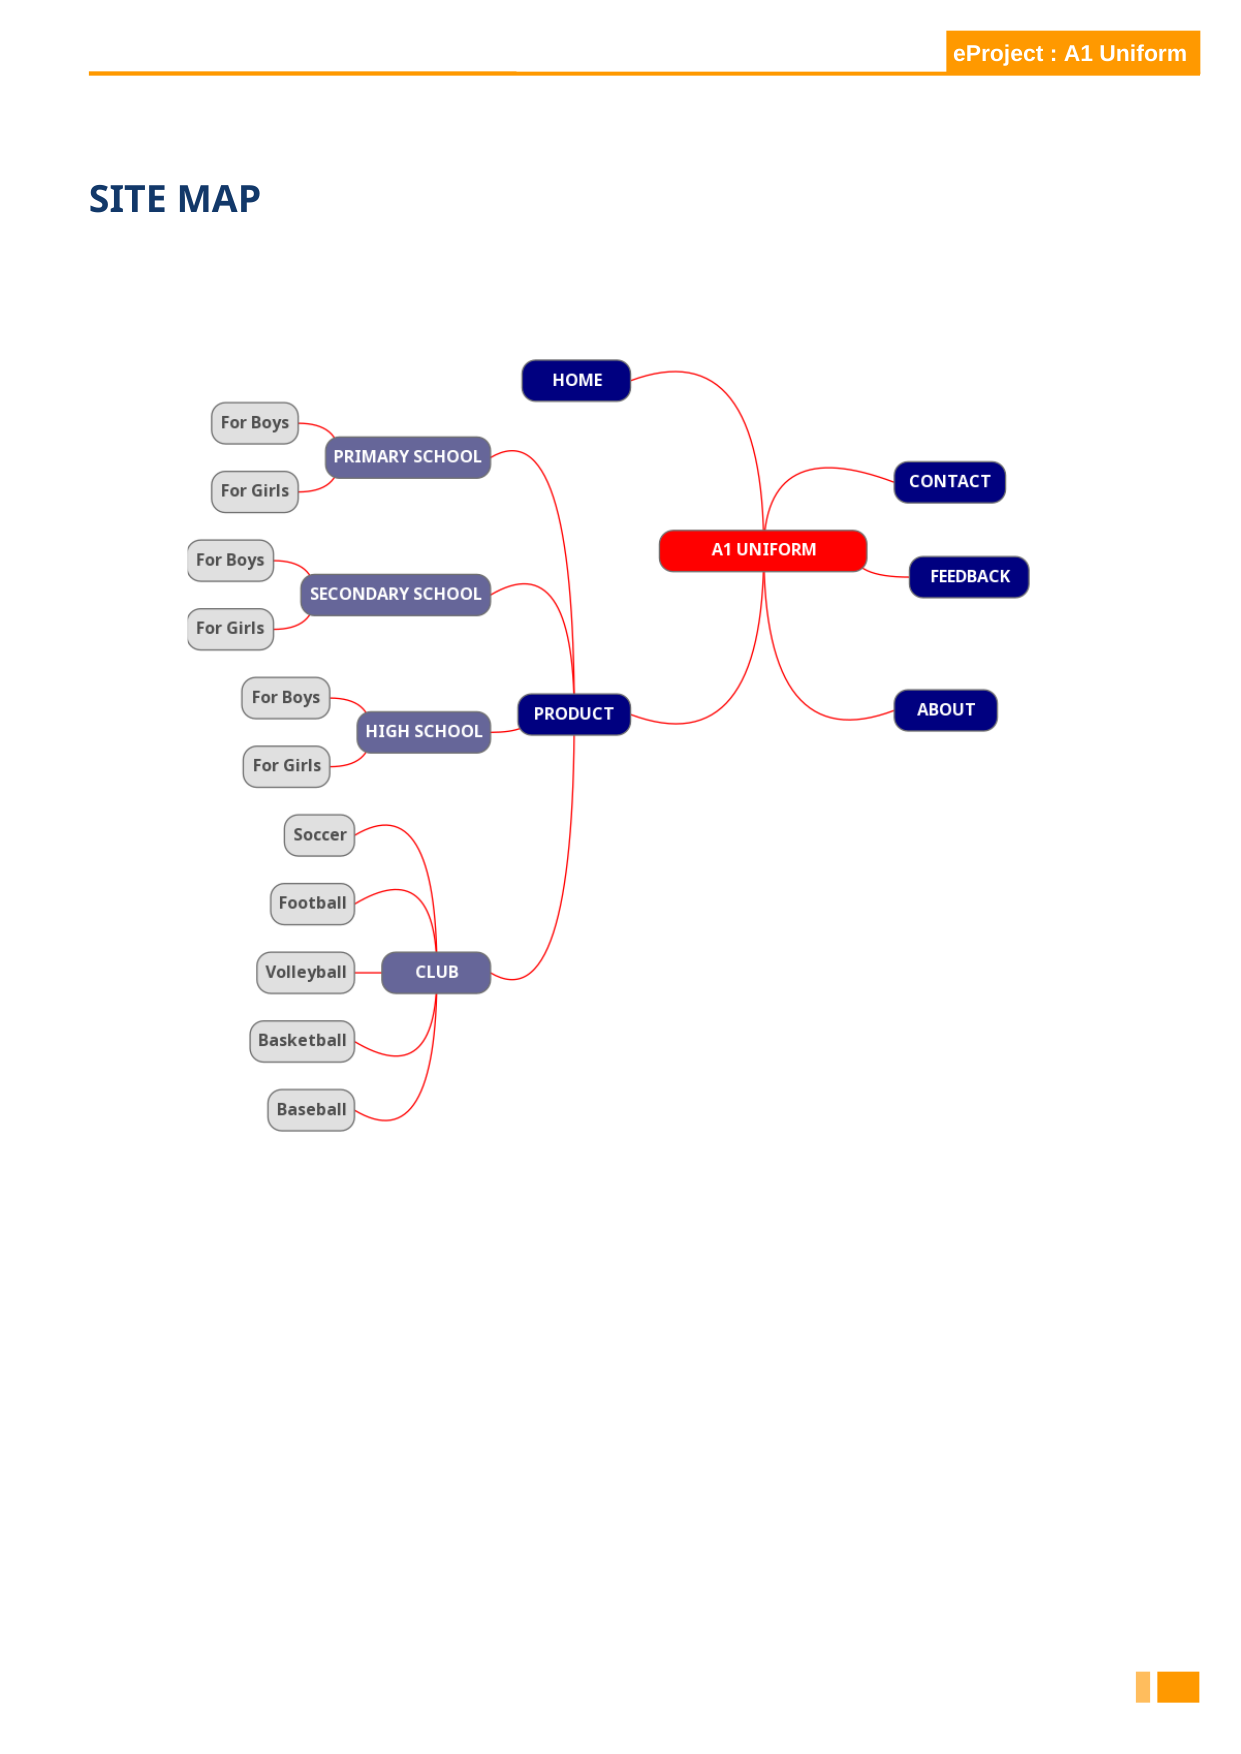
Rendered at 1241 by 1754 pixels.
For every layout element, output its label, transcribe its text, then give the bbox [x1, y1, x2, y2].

subtitle SITE MAP [89, 172, 1165, 223]
picture [186, 323, 1064, 1164]
